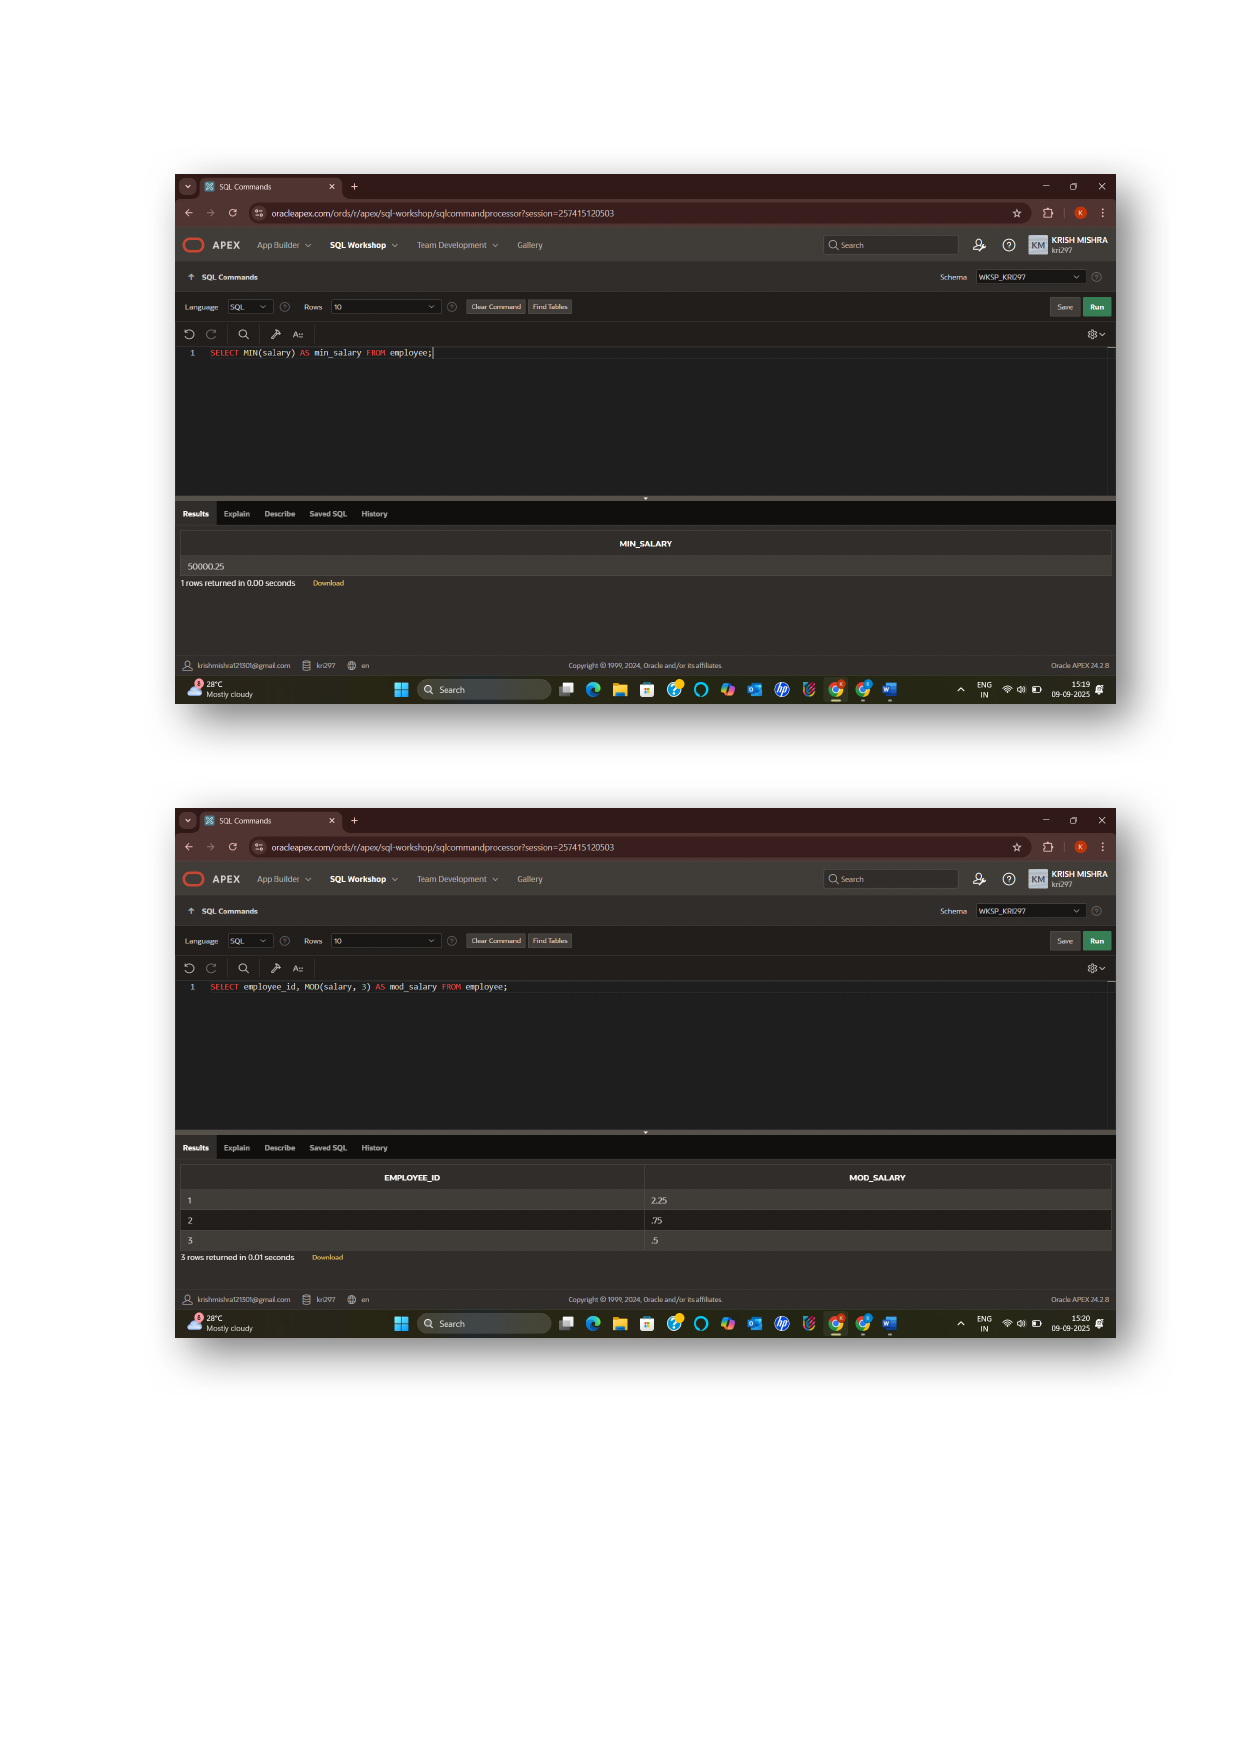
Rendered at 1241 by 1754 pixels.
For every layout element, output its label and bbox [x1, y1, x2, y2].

picture [175, 174, 1116, 704]
picture [175, 808, 1116, 1338]
